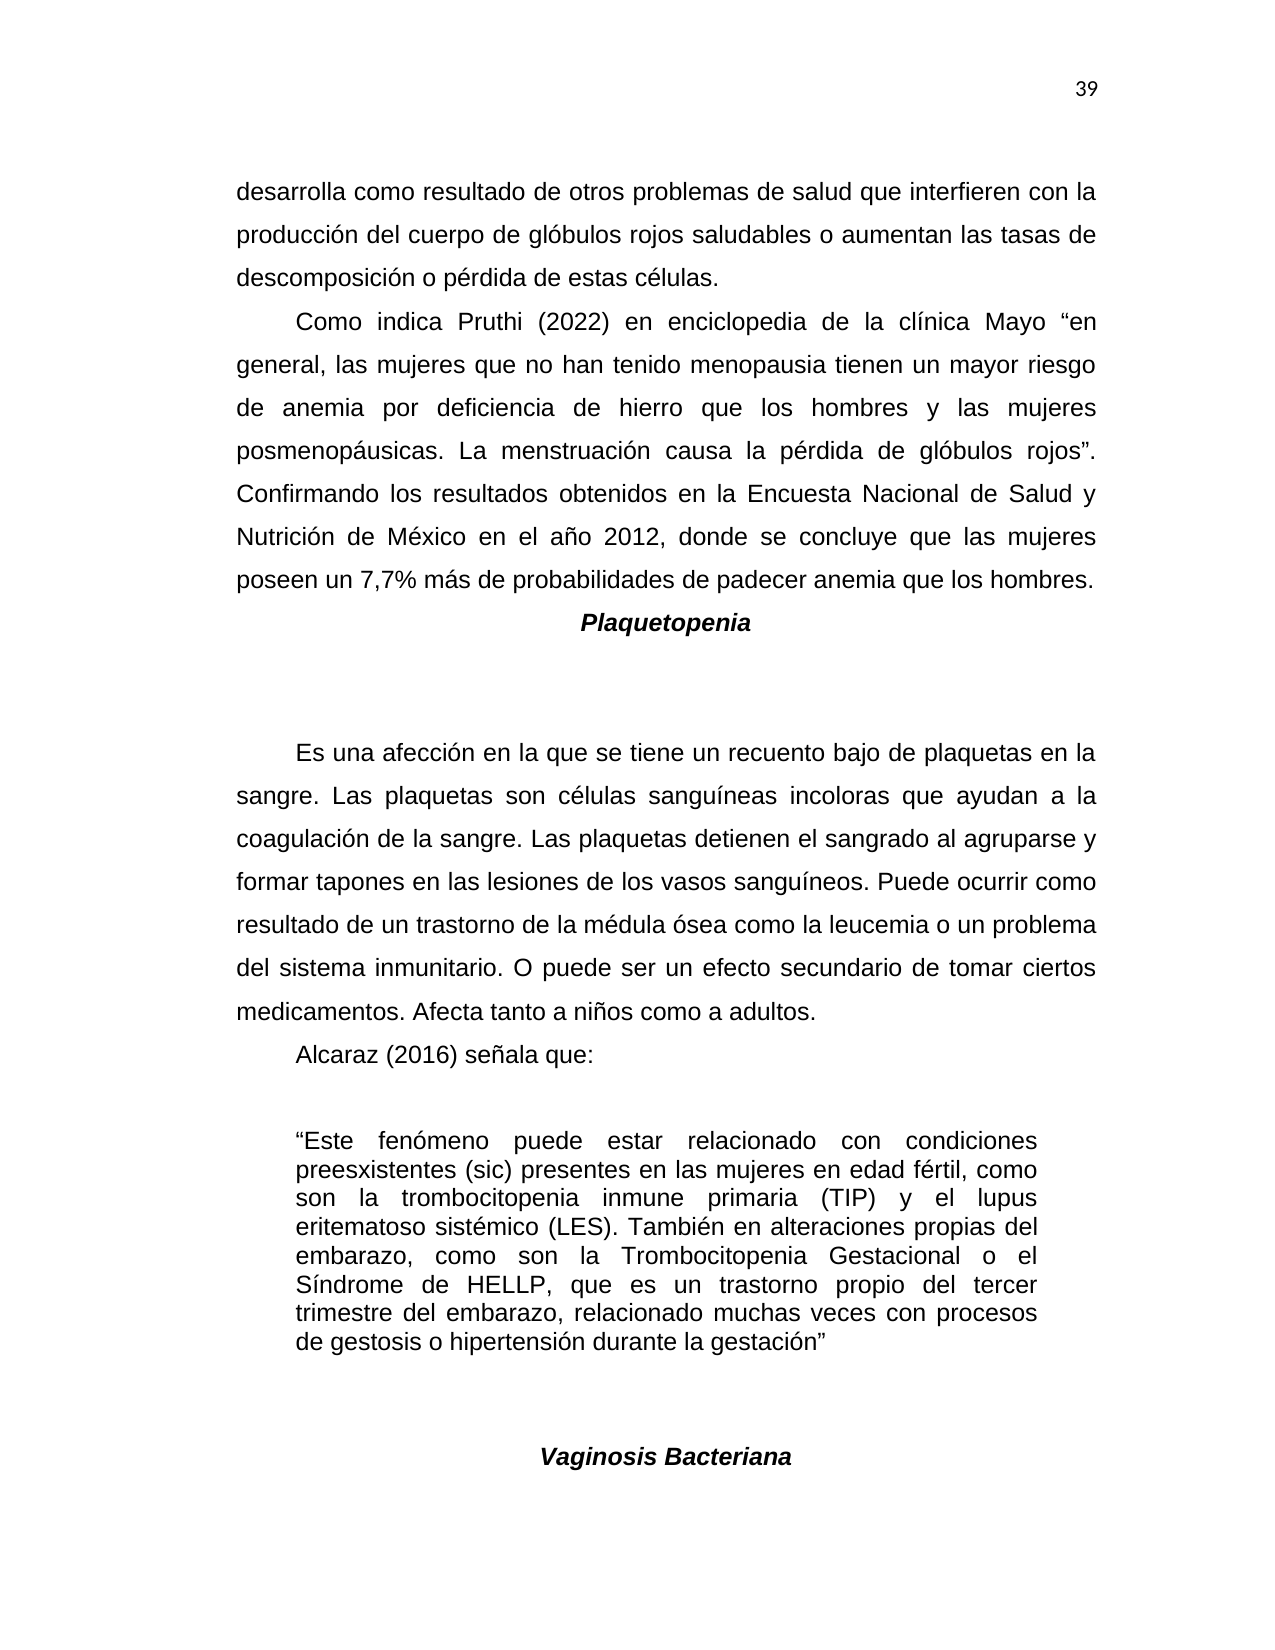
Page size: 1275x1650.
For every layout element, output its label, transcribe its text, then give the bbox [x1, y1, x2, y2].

text Vaginosis Bacteriana [236, 1442, 1098, 1471]
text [236, 177, 1098, 292]
text Como indica Pruthi (2022) en enciclopedia de la clínica Mayo “en general, las mujeres que no han tenido menopausia tienen un mayor riesgo de anemia por deficiencia de hierro que los hombres y las mujeres posmenopáusicas. La menstruación causa la pérdida de glóbulos rojos”. Confirmando los resultados obtenidos en la Encuesta Nacional de Salud y Nutrición de México en el año 2012, donde se concluye que las mujeres poseen un 7,7% más de probabilidades de padecer anemia que los hombres. [236, 307, 1098, 594]
text Alcaraz (2016) señala que: [236, 1040, 1098, 1068]
text Plaquetopenia [236, 608, 1098, 637]
text Es una afección en la que se tiene un recuento bajo de plaquetas en la sangre. Las plaquetas son células sanguíneas incoloras que ayudan a la coagulación de la sangre. Las plaquetas detienen el sangrado al agruparse y formar tapones en las lesiones de los vasos sanguíneos. Puede ocurrir como resultado de un trastorno de la médula ósea como la leucemia o un problema del sistema inmunitario. O puede ser un efecto secundario de tomar ciertos medicamentos. Afecta tanto a niños como a adultos. [236, 738, 1098, 1025]
text “Este fenómeno puede estar relacionado con condiciones preesxistentes (sic) presentes en las mujeres en edad fértil, como son la trombocitopenia inmune primaria (TIP) y el lupus eritematoso sistémico (LES). También en alteraciones propias del embarazo, como son la Trombocitopenia Gestacional o el Síndrome de HELLP, que es un trastorno propio del tercer trimestre del embarazo, relacionado muchas veces con procesos de gestosis o hipertensión durante la gestación” [295, 1126, 1039, 1356]
